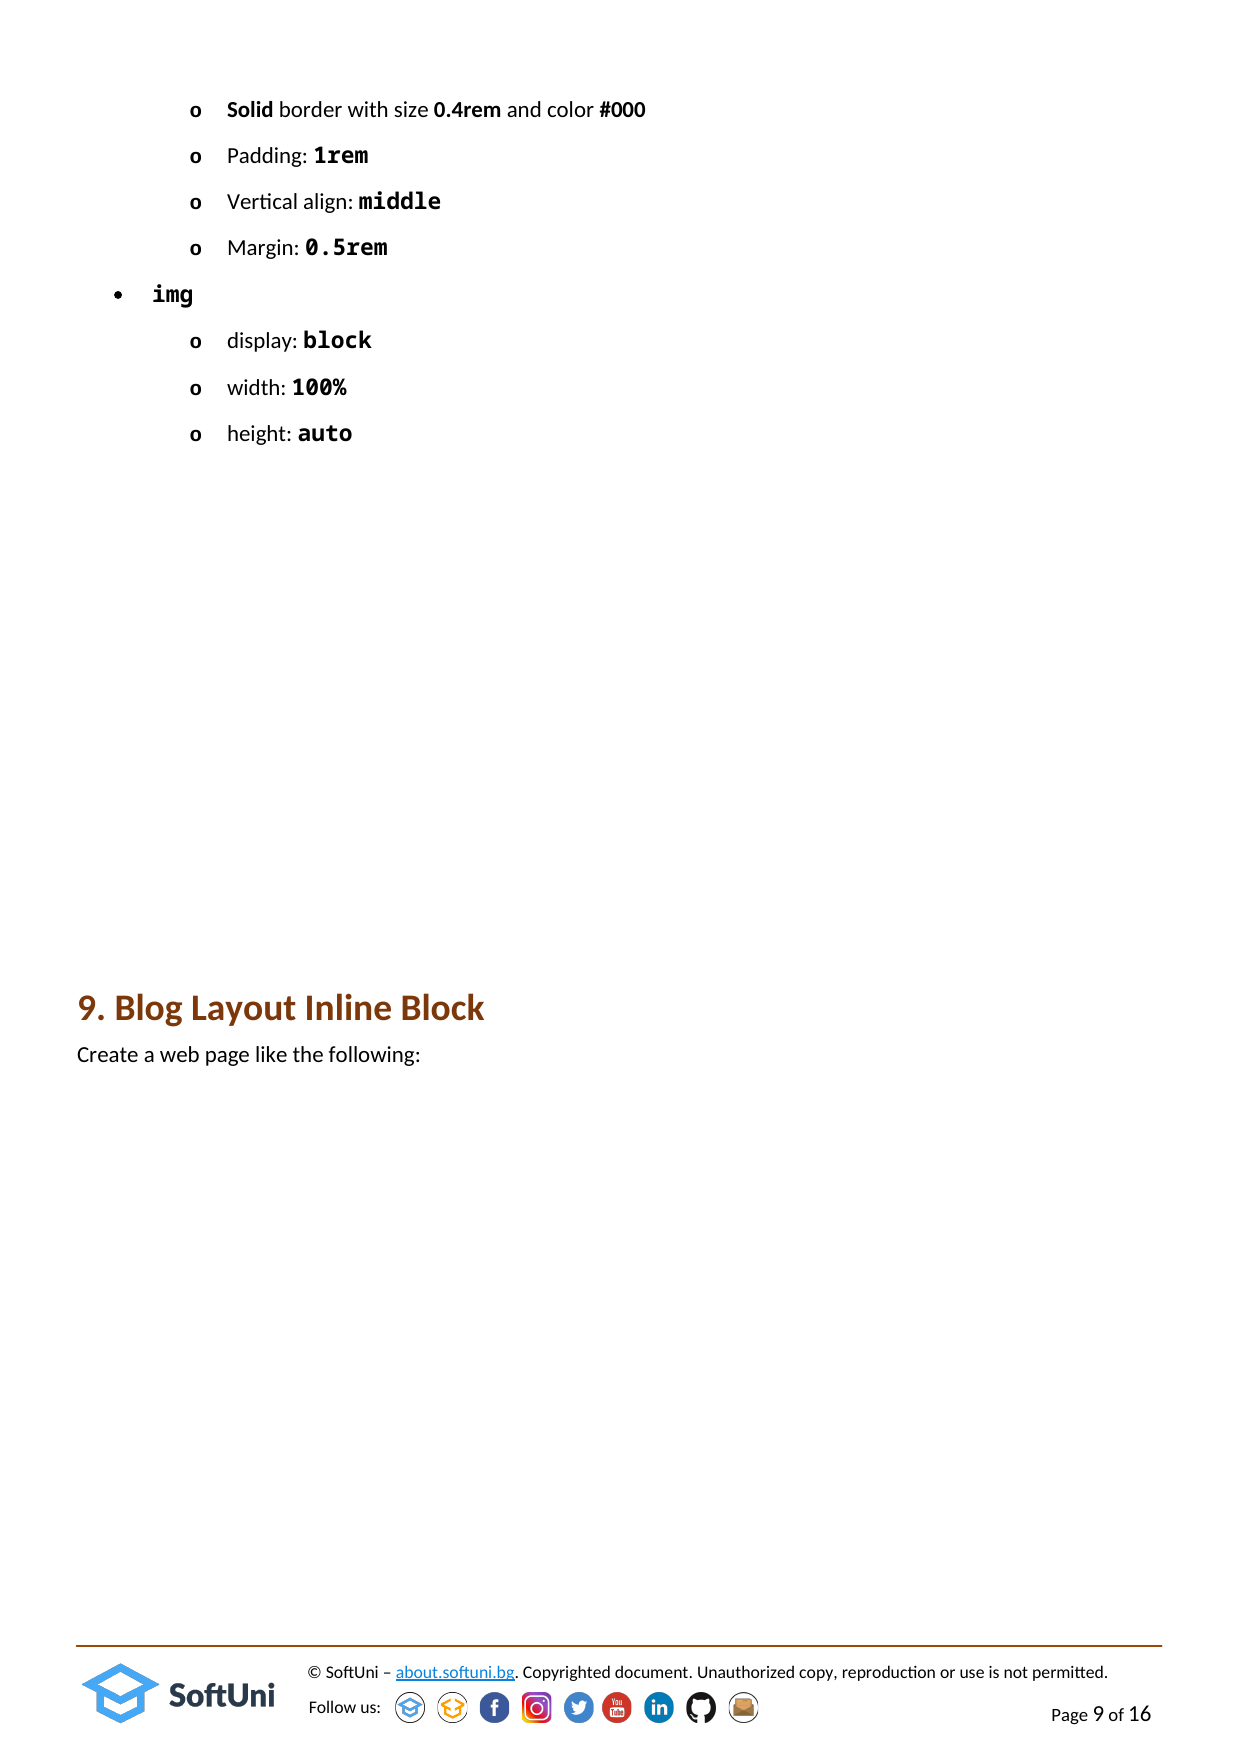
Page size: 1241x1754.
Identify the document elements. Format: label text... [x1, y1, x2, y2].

picture [686, 1692, 716, 1723]
picture [644, 1714, 653, 1723]
picture [522, 1692, 552, 1723]
subtitle Blog Layout Inline Block [77, 983, 1163, 1029]
text Create a web page like the following: [77, 1040, 1163, 1068]
list img [114, 278, 1163, 309]
list height: auto [189, 417, 1163, 448]
picture [665, 1692, 674, 1701]
picture [564, 1692, 594, 1723]
picture [479, 1692, 510, 1723]
list Padding: 1rem [189, 139, 1163, 170]
picture [395, 1692, 425, 1723]
picture [602, 1692, 632, 1723]
picture [75, 1658, 281, 1729]
picture [644, 1692, 653, 1701]
picture [437, 1692, 468, 1723]
list Vertical align: middle [189, 185, 1163, 216]
list Margin: 0.5rem [189, 231, 1163, 263]
picture [665, 1714, 674, 1723]
list display: block [189, 324, 1163, 355]
picture [728, 1692, 759, 1723]
list Solid border with size 0.4rem and color #000 [189, 95, 1163, 124]
list width: 100% [189, 370, 1163, 402]
picture [658, 1705, 667, 1714]
